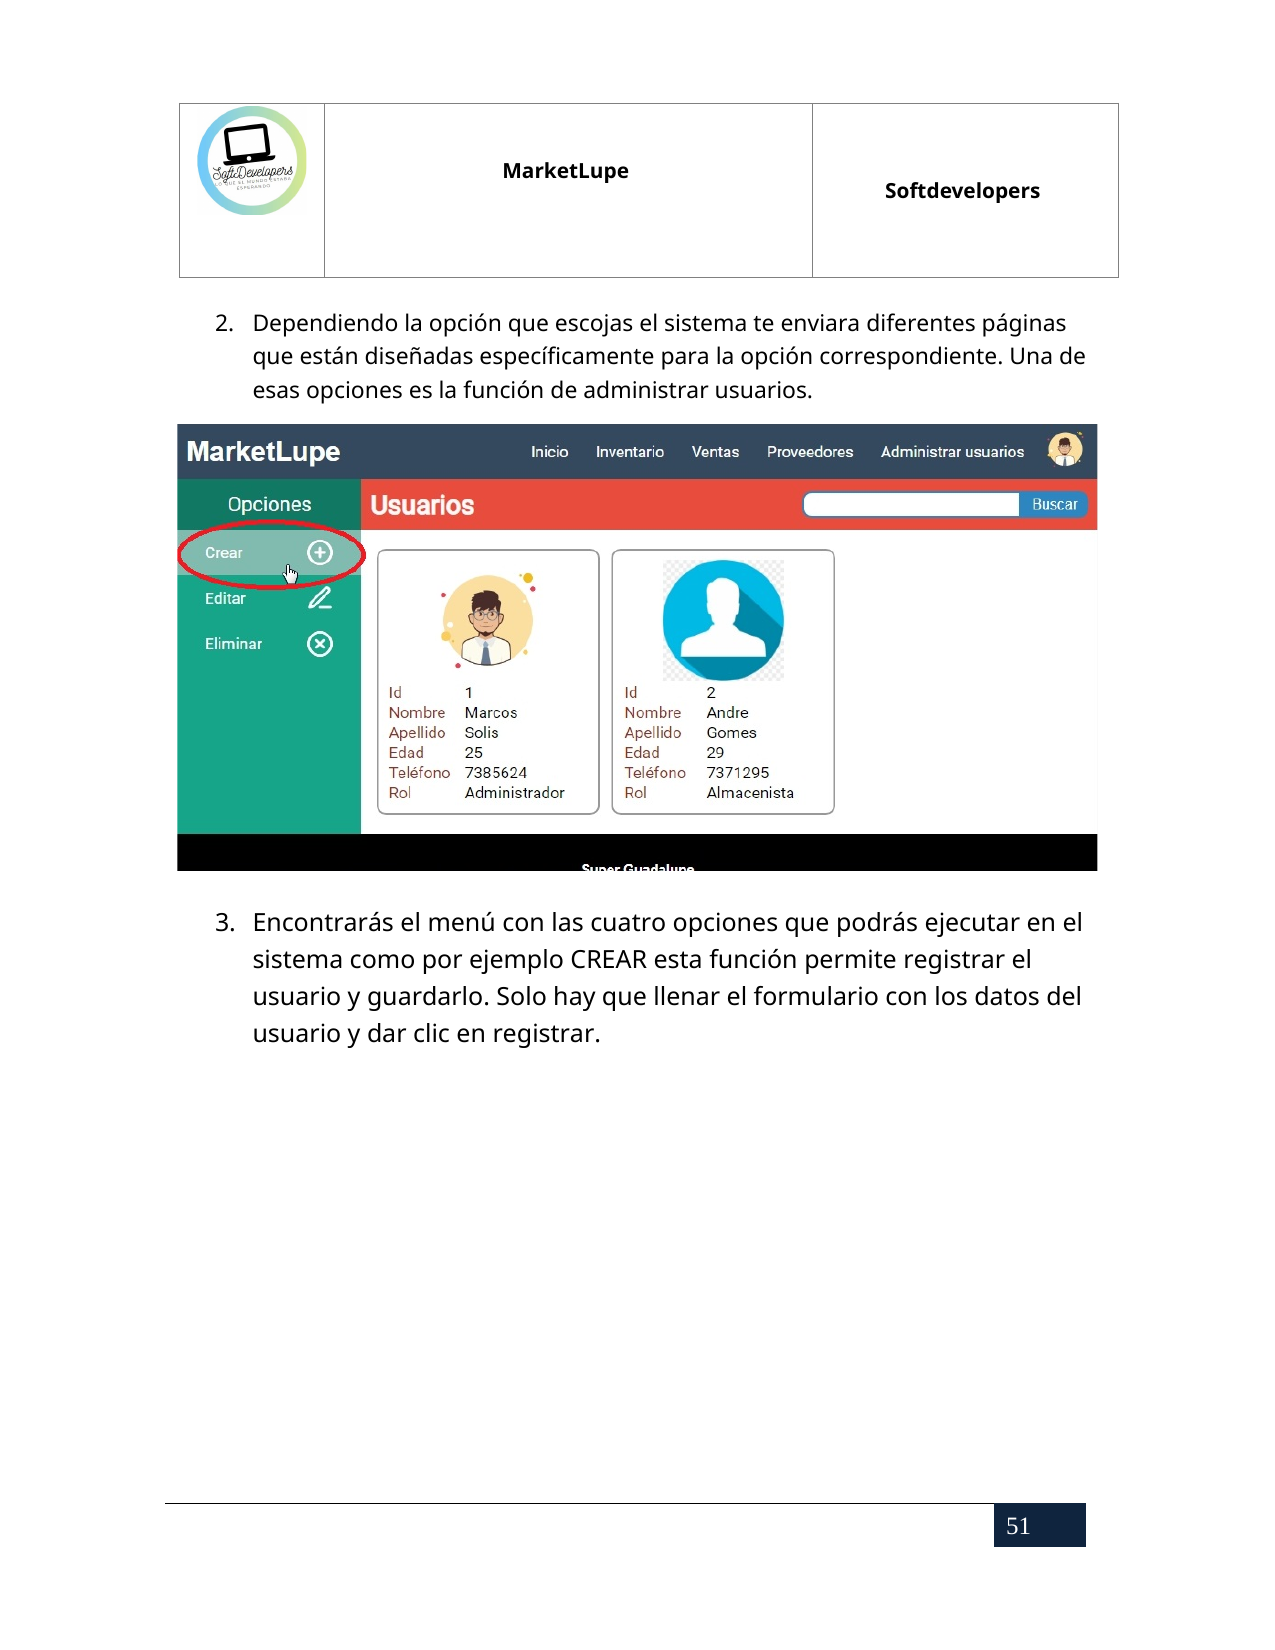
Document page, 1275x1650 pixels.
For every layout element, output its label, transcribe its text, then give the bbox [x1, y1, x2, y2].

list Encontrarás el menú con las cuatro opciones que podrás ejecutar en el sistema como por ejemplo CREAR esta función permite registrar el usuario y guardarlo. Solo hay que llenar el formulario con los datos del usuario y dar clic en registrar. [215, 905, 1098, 1049]
list Dependiendo la opción que escojas el sistema te enviara diferentes páginas que están diseñadas específicamente para la opción correspondiente. Una de esas opciones es la función de administrar usuarios. [215, 306, 1098, 405]
picture [177, 424, 1098, 871]
picture [197, 106, 307, 215]
